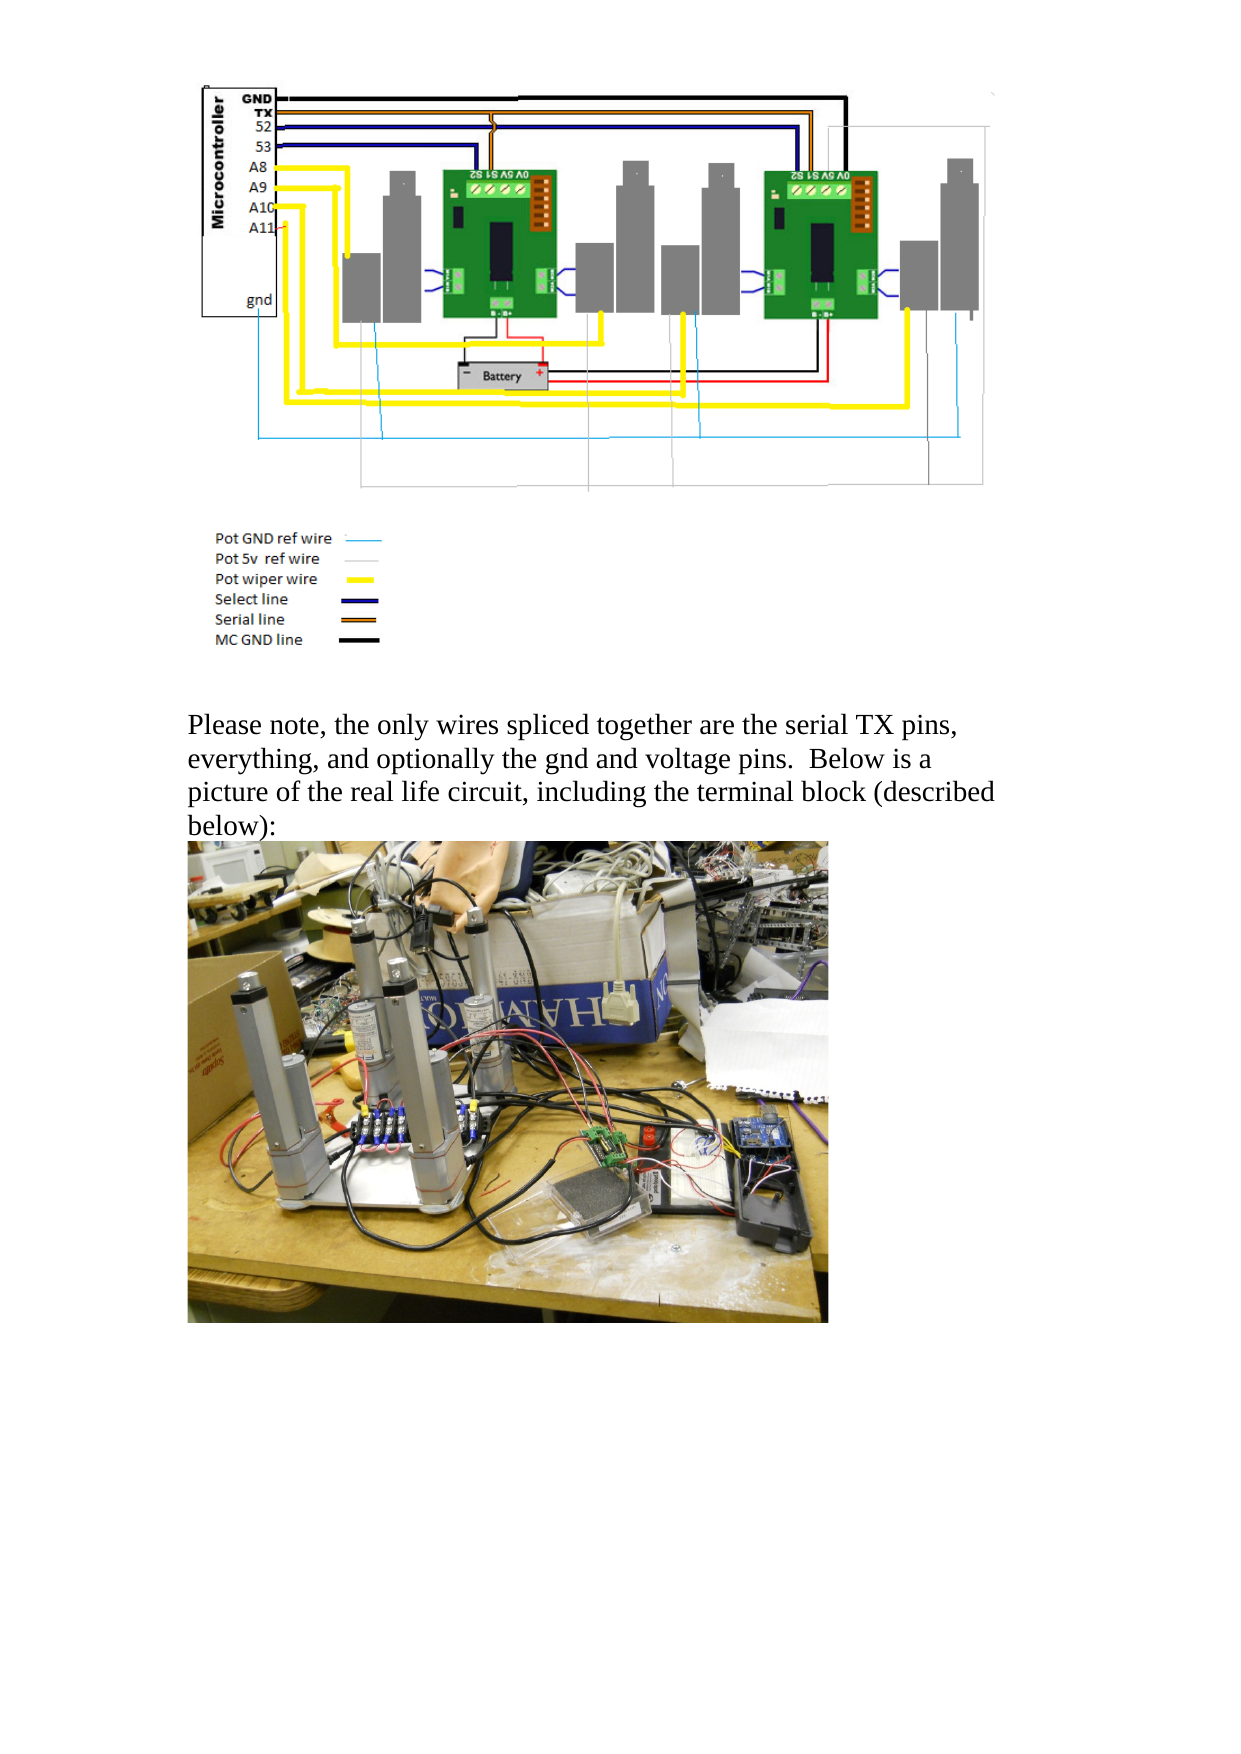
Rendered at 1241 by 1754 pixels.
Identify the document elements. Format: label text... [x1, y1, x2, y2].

text Please note, the only wires spliced together are the serial TX pins, everything, and optionally the gnd and voltage pins. Below is a picture of the real life circuit, including the terminal block (described below): [187, 708, 1007, 842]
picture [187, 841, 829, 1323]
picture [187, 73, 1007, 708]
